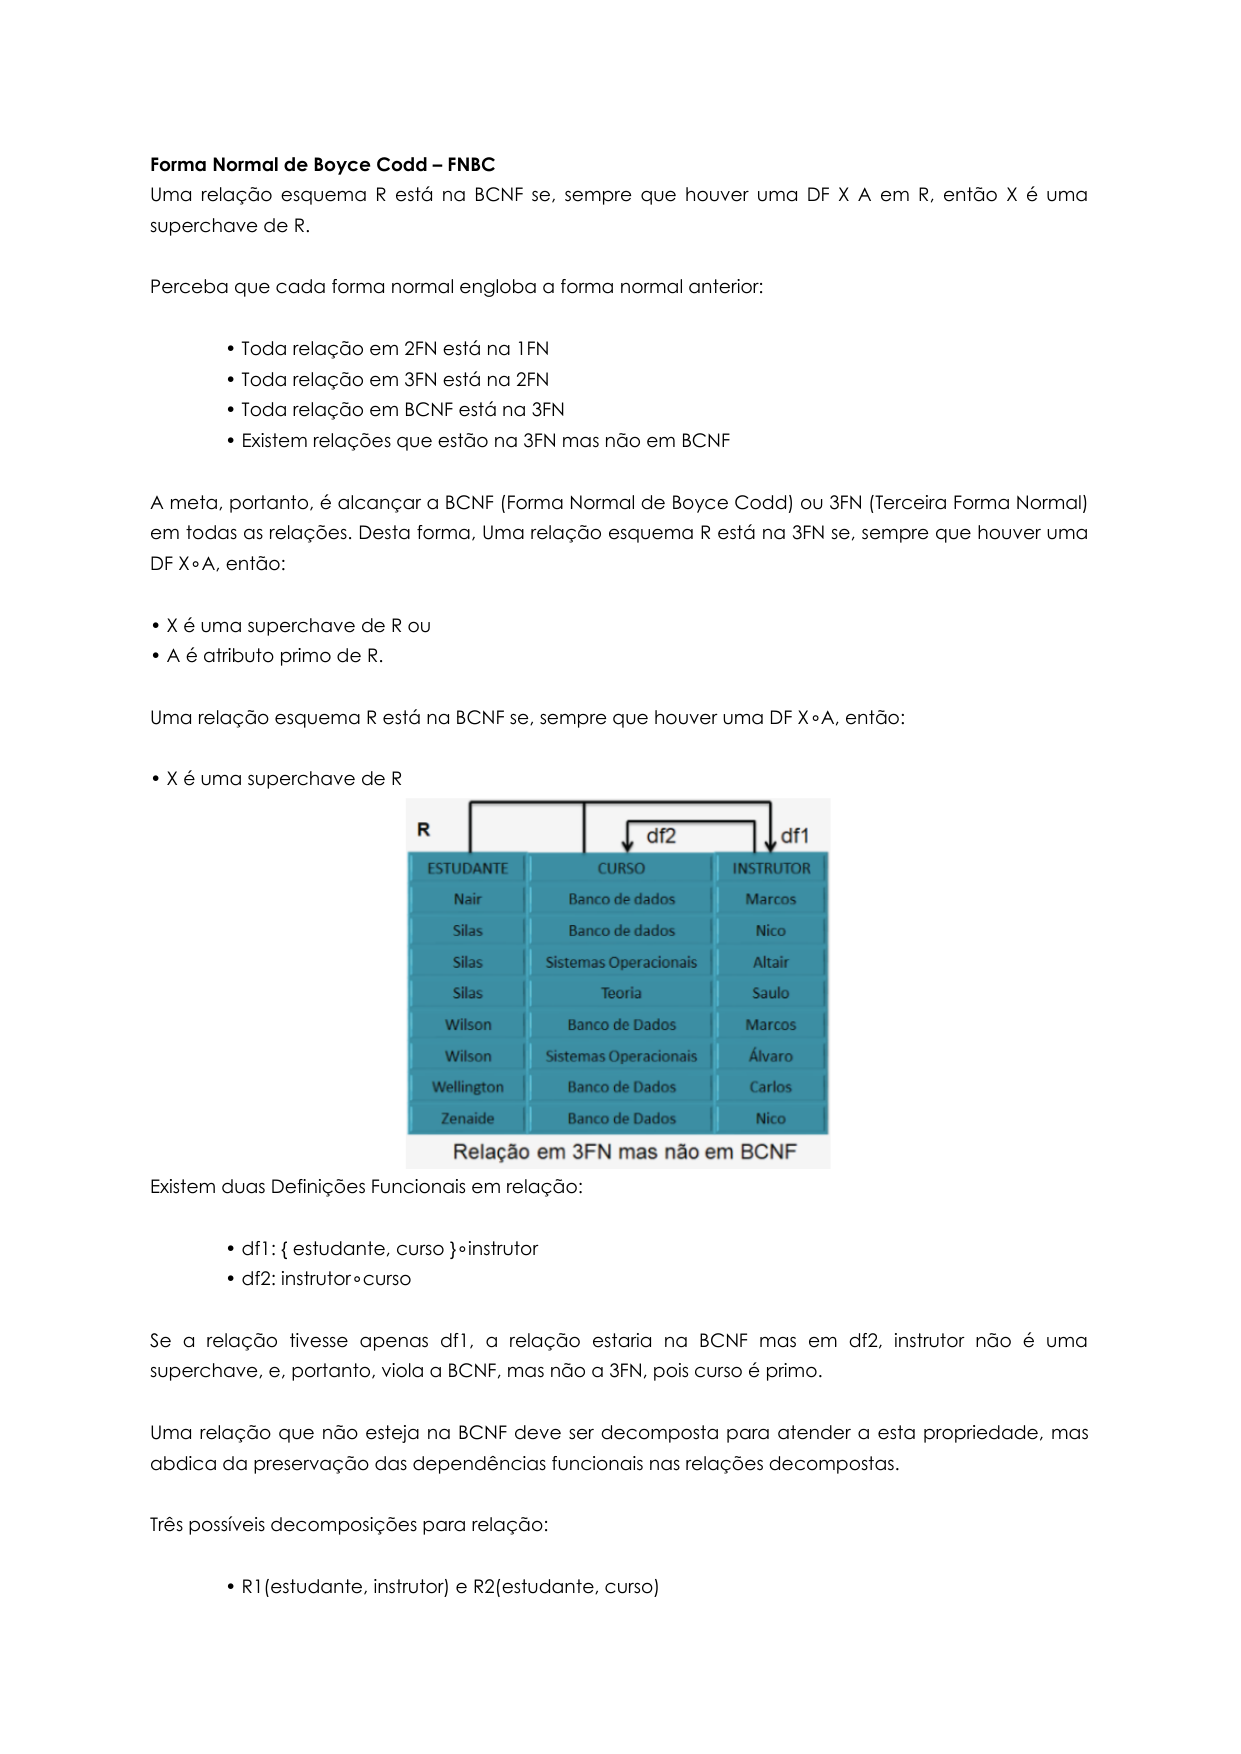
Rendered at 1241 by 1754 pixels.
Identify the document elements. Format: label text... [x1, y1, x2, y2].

text • A é atributo primo de R. [150, 642, 1090, 668]
text Existem duas Definições Funcionais em relação: [150, 1172, 1090, 1199]
text • Toda relação em BCNF está na 3FN [150, 396, 1090, 423]
text • Toda relação em 3FN está na 2FN [150, 365, 1090, 392]
text Uma relação que não esteja na BCNF deve ser decomposta para atender a esta propriedade, mas abdica da preservação das dependências funcionais nas relações decompostas. [150, 1418, 1090, 1476]
text A meta, portanto, é alcançar a BCNF (Forma Normal de Boyce Codd) ou 3FN (Terceira Forma Normal) em todas as relações. Desta forma, Uma relação esquema R está na 3FN se, sempre que houver uma DF X∘A, então: [150, 488, 1090, 576]
text • df2: instrutor∘curso [150, 1265, 1090, 1291]
text • R1(estudante, instrutor) e R2(estudante, curso) [150, 1572, 1090, 1599]
text • X é uma superchave de R ou [150, 611, 1090, 638]
text Uma relação esquema R está na BCNF se, sempre que houver uma DF X A em R, então X é uma superchave de R. [150, 181, 1090, 238]
text Três possíveis decomposições para relação: [150, 1511, 1090, 1537]
text Perceba que cada forma normal engloba a forma normal anterior: [150, 273, 1090, 300]
text Se a relação tivesse apenas df1, a relação estaria na BCNF mas em df2, instrutor não é uma superchave, e, portanto, viola a BCNF, mas não a 3FN, pois curso é primo. [150, 1326, 1090, 1384]
text • X é uma superchave de R [150, 764, 1090, 791]
text • Existem relações que estão na 3FN mas não em BCNF [150, 427, 1090, 453]
text • Toda relação em 2FN está na 1FN [150, 334, 1090, 361]
text Forma Normal de Boyce Codd – FNBC [150, 150, 1090, 177]
text Uma relação esquema R está na BCNF se, sempre que houver uma DF X∘A, então: [150, 703, 1090, 730]
picture [405, 795, 835, 1169]
text • df1: { estudante, curso }∘instrutor [150, 1234, 1090, 1261]
